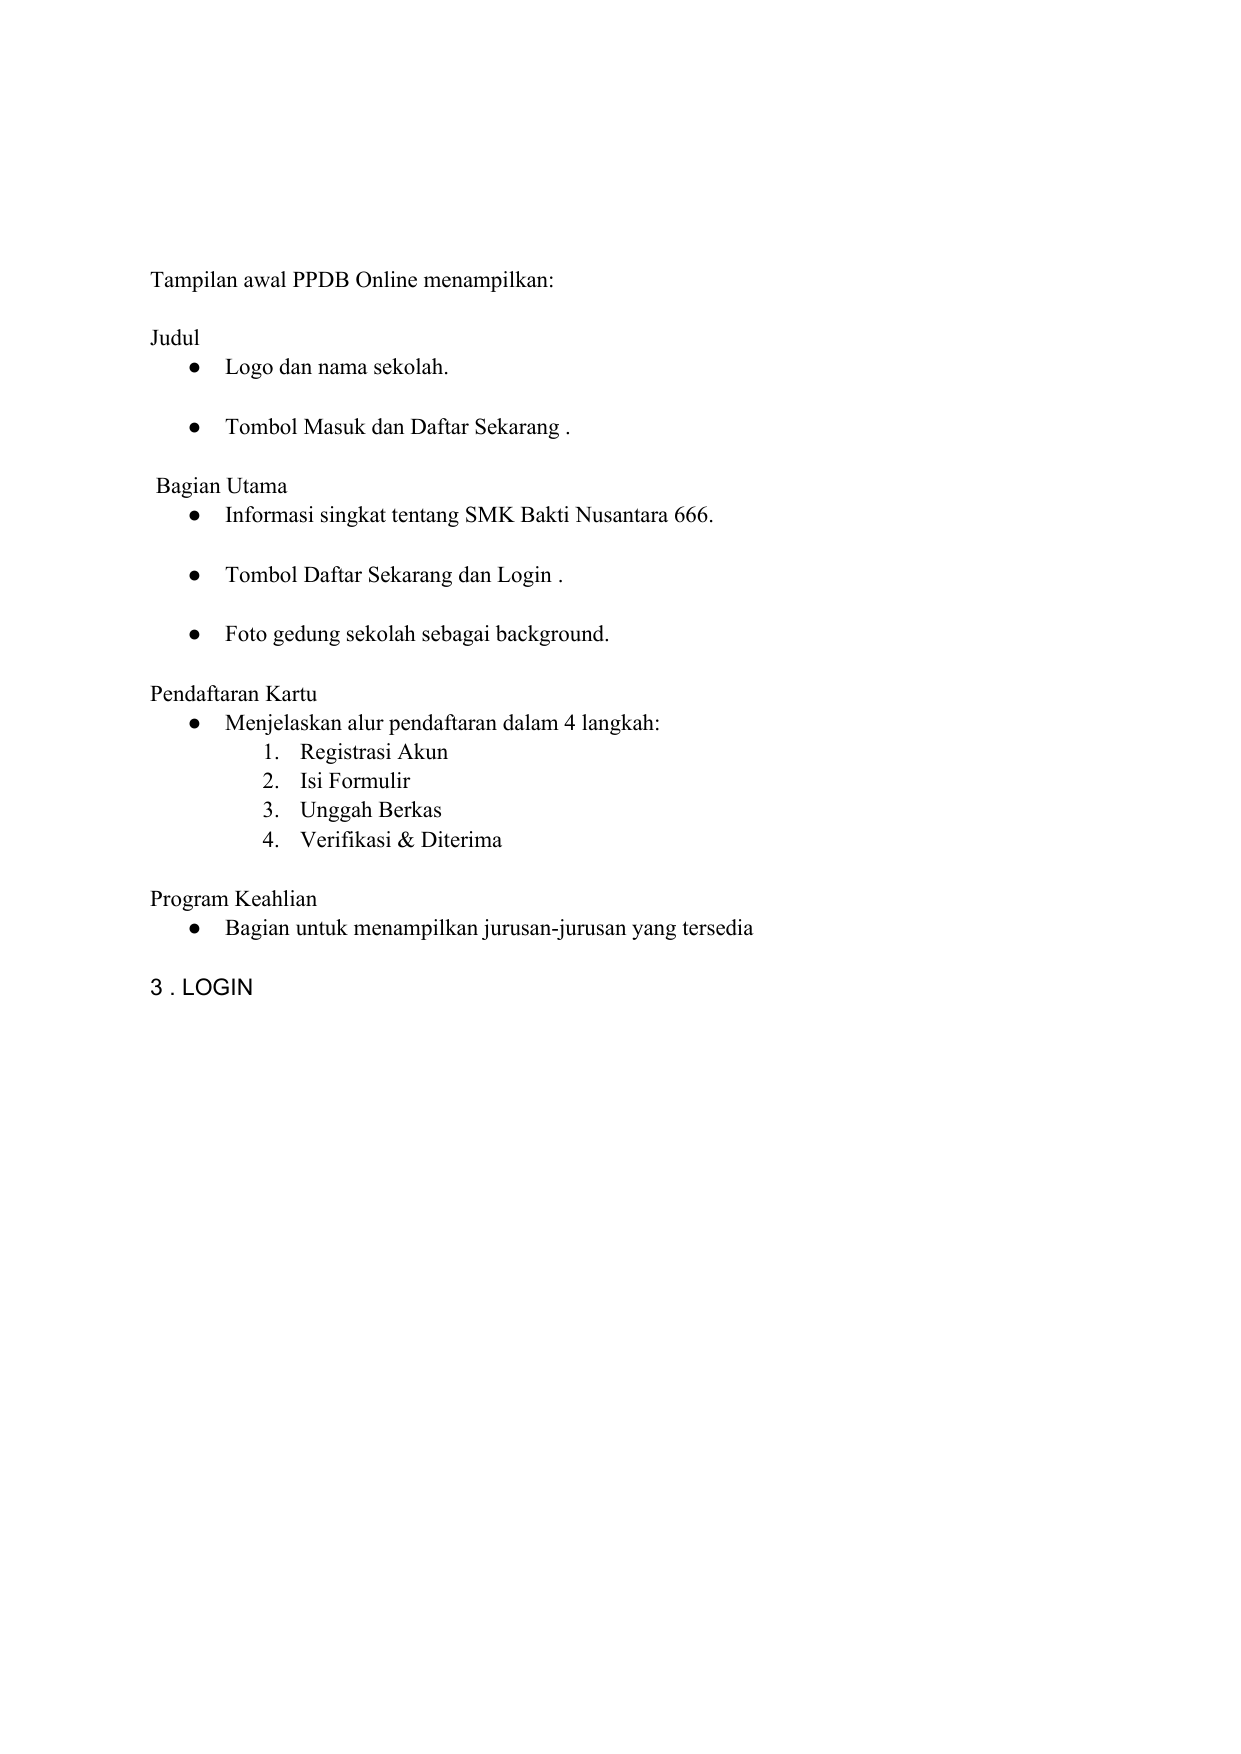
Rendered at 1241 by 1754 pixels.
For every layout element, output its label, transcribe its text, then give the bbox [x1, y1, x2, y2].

text Bagian Utama [150, 473, 1090, 498]
text Pendaftaran Kartu [150, 681, 1090, 706]
list Registrasi Akun [262, 739, 1090, 764]
list Menjelaskan alur pendaftaran dalam 4 langkah: [187, 710, 1090, 735]
list Logo dan nama sekolah. [187, 354, 1090, 410]
list Tombol Daftar Sekarang dan Login . [187, 562, 1090, 617]
list Informasi singkat tentang SMK Bakti Nusantara 666. [187, 502, 1090, 558]
list Foto gedung sekolah sebagai background. [187, 621, 1090, 677]
text Program Keahlian [150, 886, 1090, 911]
list Tombol Masuk dan Daftar Sekarang . [187, 414, 1090, 469]
text Tampilan awal PPDB Online menampilkan: [150, 267, 1090, 292]
list Verifikasi & Diterima [262, 827, 1090, 882]
text 3 . LOGIN [150, 973, 1090, 1000]
text Judul [150, 325, 1090, 350]
list Bagian untuk menampilkan jurusan-jurusan yang tersedia [187, 915, 1090, 941]
list Unggah Berkas [262, 797, 1090, 823]
list Isi Formulir [262, 768, 1090, 794]
